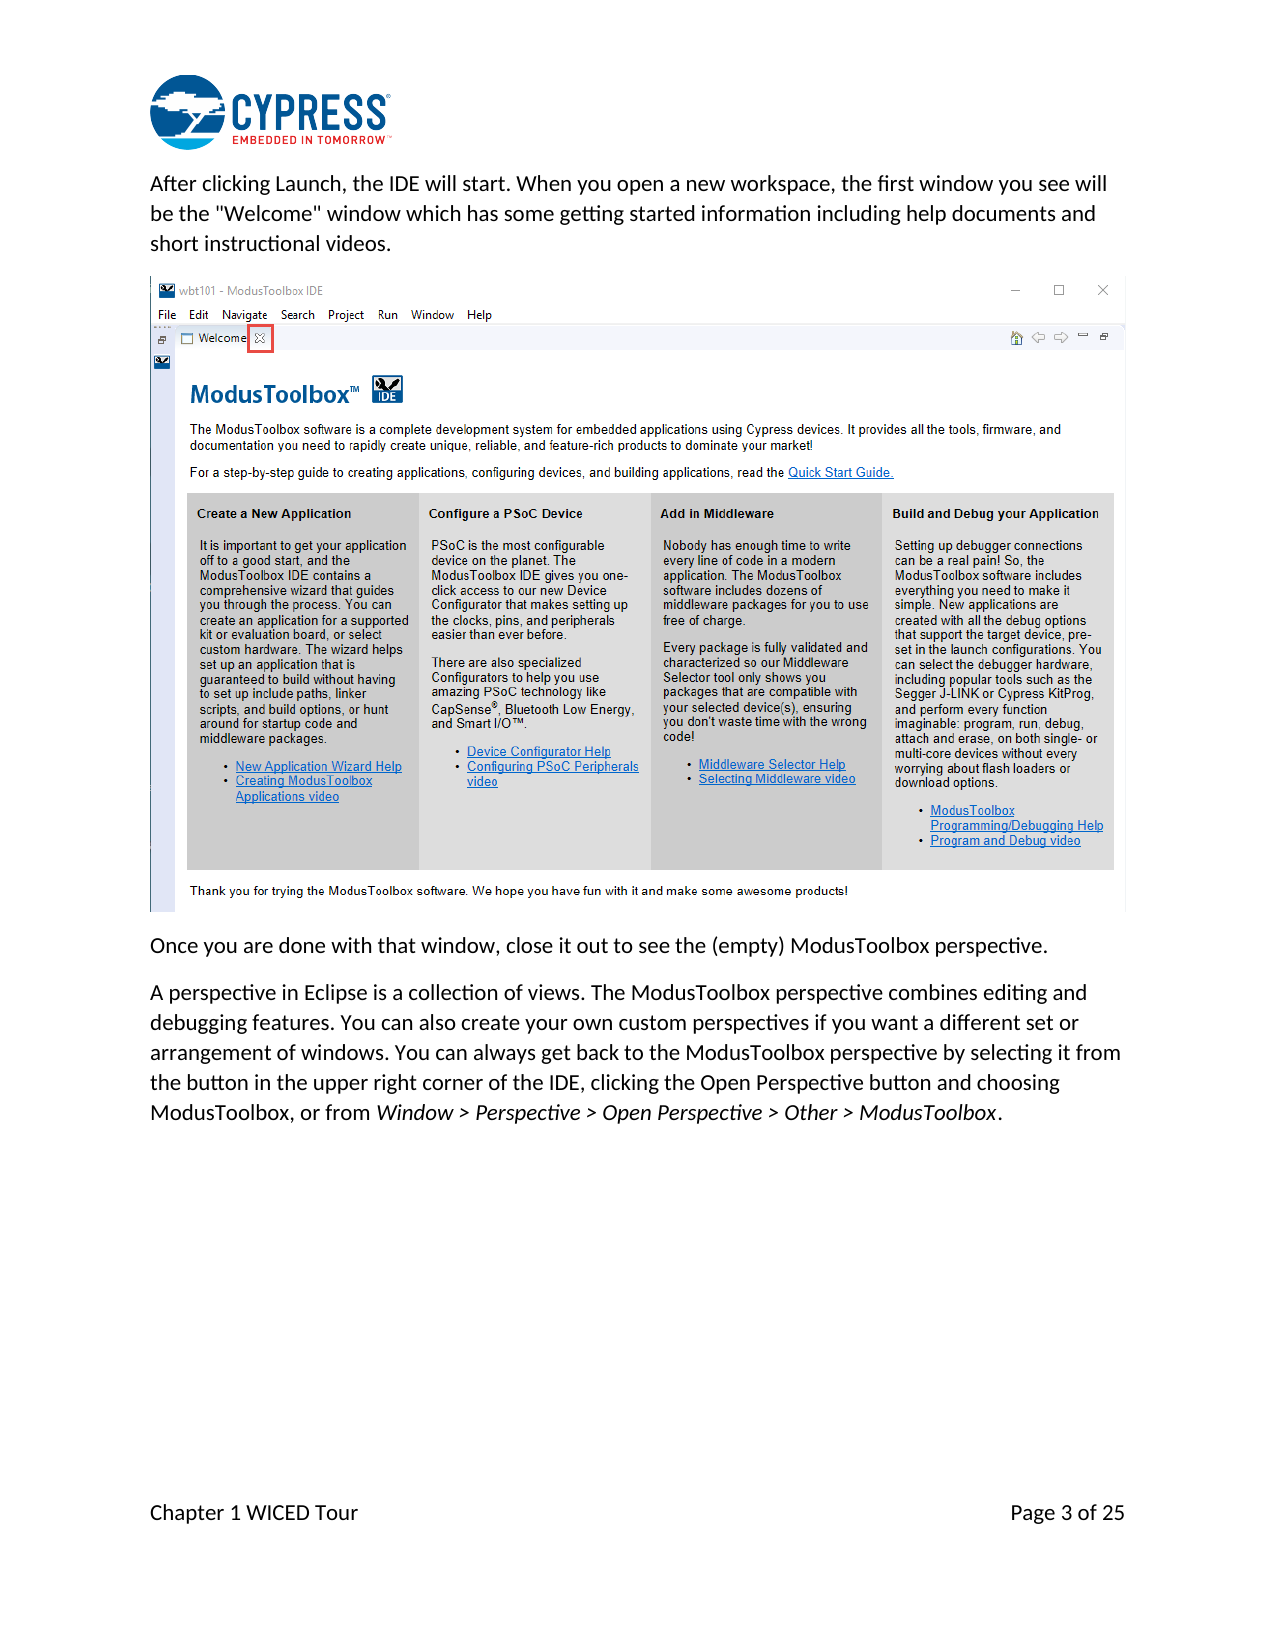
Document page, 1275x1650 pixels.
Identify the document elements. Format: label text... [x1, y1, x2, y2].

picture [150, 75, 392, 150]
text A perspective in Eclipse is a collection of views. The ModusToolbox perspective combines editing and debugging features. You can also create your own custom perspectives if you want a different set or arrangement of windows. You can always get back to the ModusToolbox perspective by selecting it from the button in the upper right corner of the IDE, clicking the Open Perspective button and choosing ModusToolbox, or from Window > Perspective > Open Perspective > Other > ModusToolbox. [150, 978, 1125, 1127]
picture [150, 276, 1125, 912]
text Once you are done with that window, close it out to see the (empty) ModusToolbox perspective. [150, 931, 1125, 959]
text After clicking Launch, the IDE will start. When you open a new workspace, the first window you see will be the "Welcome" window which has some getting started information including help documents and short instructional videos. [150, 169, 1125, 257]
